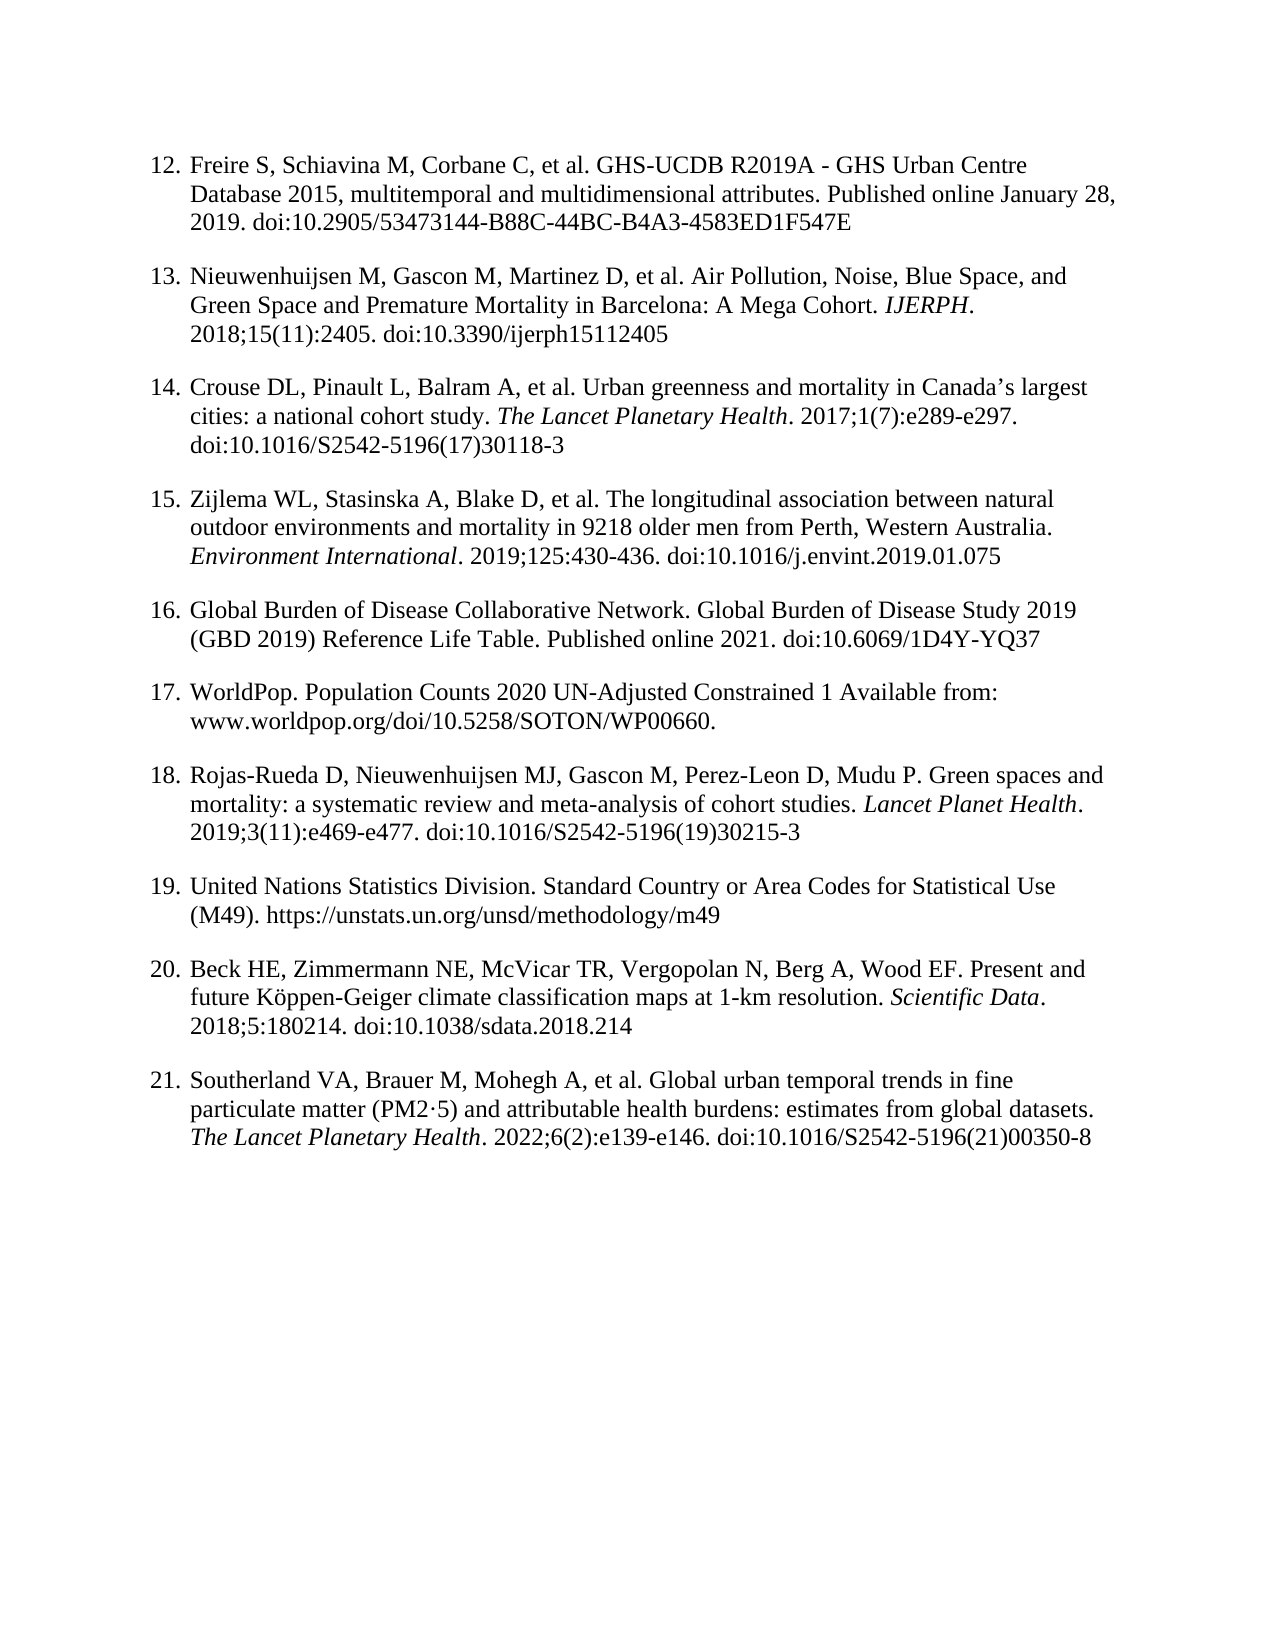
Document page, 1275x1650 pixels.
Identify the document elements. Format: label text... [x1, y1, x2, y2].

text 19. United Nations Statistics Division. Standard Country or Area Codes for Statistical Use (M49). https://unstats.un.org/unsd/methodology/m49 [150, 871, 1125, 929]
text 20. Beck HE, Zimmermann NE, McVicar TR, Vergopolan N, Berg A, Wood EF. Present and future Köppen-Geiger climate classification maps at 1-km resolution. Scientific Data. 2018;5:180214. doi:10.1038/sdata.2018.214 [150, 954, 1125, 1040]
text 13. Nieuwenhuijsen M, Gascon M, Martinez D, et al. Air Pollution, Noise, Blue Space, and Green Space and Premature Mortality in Barcelona: A Mega Cohort. IJERPH. 2018;15(11):2405. doi:10.3390/ijerph15112405 [150, 261, 1125, 347]
text 17. WorldPop. Population Counts 2020 UN-Adjusted Constrained 1 Available from: www.worldpop.org/doi/10.5258/SOTON/WP00660. [150, 677, 1125, 735]
text 18. Rojas-Rueda D, Nieuwenhuijsen MJ, Gascon M, Perez-Leon D, Mudu P. Green spaces and mortality: a systematic review and meta-analysis of cohort studies. Lancet Planet Health. 2019;3(11):e469-e477. doi:10.1016/S2542-5196(19)30215-3 [150, 760, 1125, 846]
text 12. Freire S, Schiavina M, Corbane C, et al. GHS-UCDB R2019A - GHS Urban Centre Database 2015, multitemporal and multidimensional attributes. Published online January 28, 2019. doi:10.2905/53473144-B88C-44BC-B4A3-4583ED1F547E [150, 150, 1125, 236]
text 15. Zijlema WL, Stasinska A, Blake D, et al. The longitudinal association between natural outdoor environments and mortality in 9218 older men from Perth, Western Australia. Environment International. 2019;125:430-436. doi:10.1016/j.envint.2019.01.075 [150, 484, 1125, 570]
text 21. Southerland VA, Brauer M, Mohegh A, et al. Global urban temporal trends in fine particulate matter (PM2·5) and attributable health burdens: estimates from global datasets. The Lancet Planetary Health. 2022;6(2):e139-e146. doi:10.1016/S2542-5196(21)00350-8 [150, 1065, 1125, 1151]
text 16. Global Burden of Disease Collaborative Network. Global Burden of Disease Study 2019 (GBD 2019) Reference Life Table. Published online 2021. doi:10.6069/1D4Y-YQ37 [150, 595, 1125, 652]
text 14. Crouse DL, Pinault L, Balram A, et al. Urban greenness and mortality in Canada’s largest cities: a national cohort study. The Lancet Planetary Health. 2017;1(7):e289-e297. doi:10.1016/S2542-5196(17)30118-3 [150, 372, 1125, 459]
